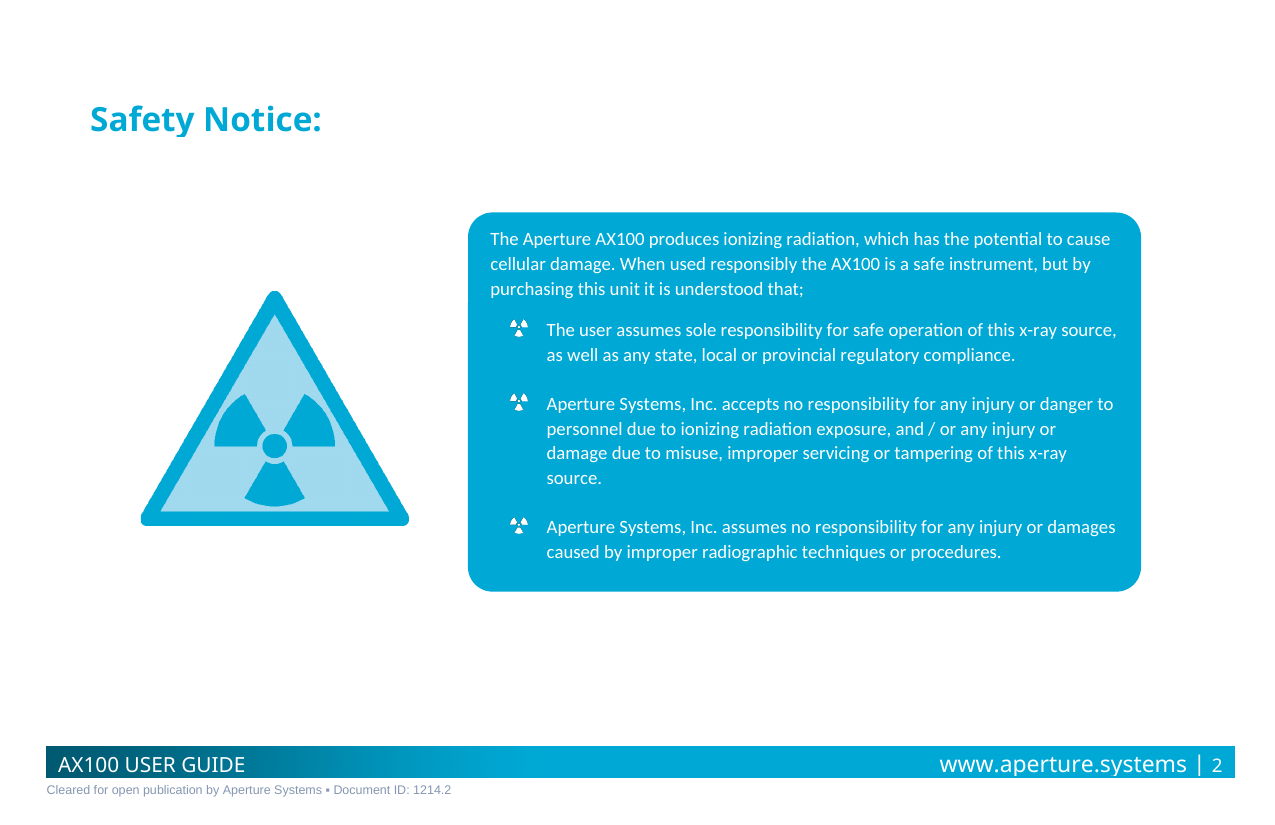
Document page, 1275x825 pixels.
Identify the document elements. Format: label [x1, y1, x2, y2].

picture [280, 291, 409, 513]
picture [162, 317, 387, 511]
picture [140, 291, 270, 514]
